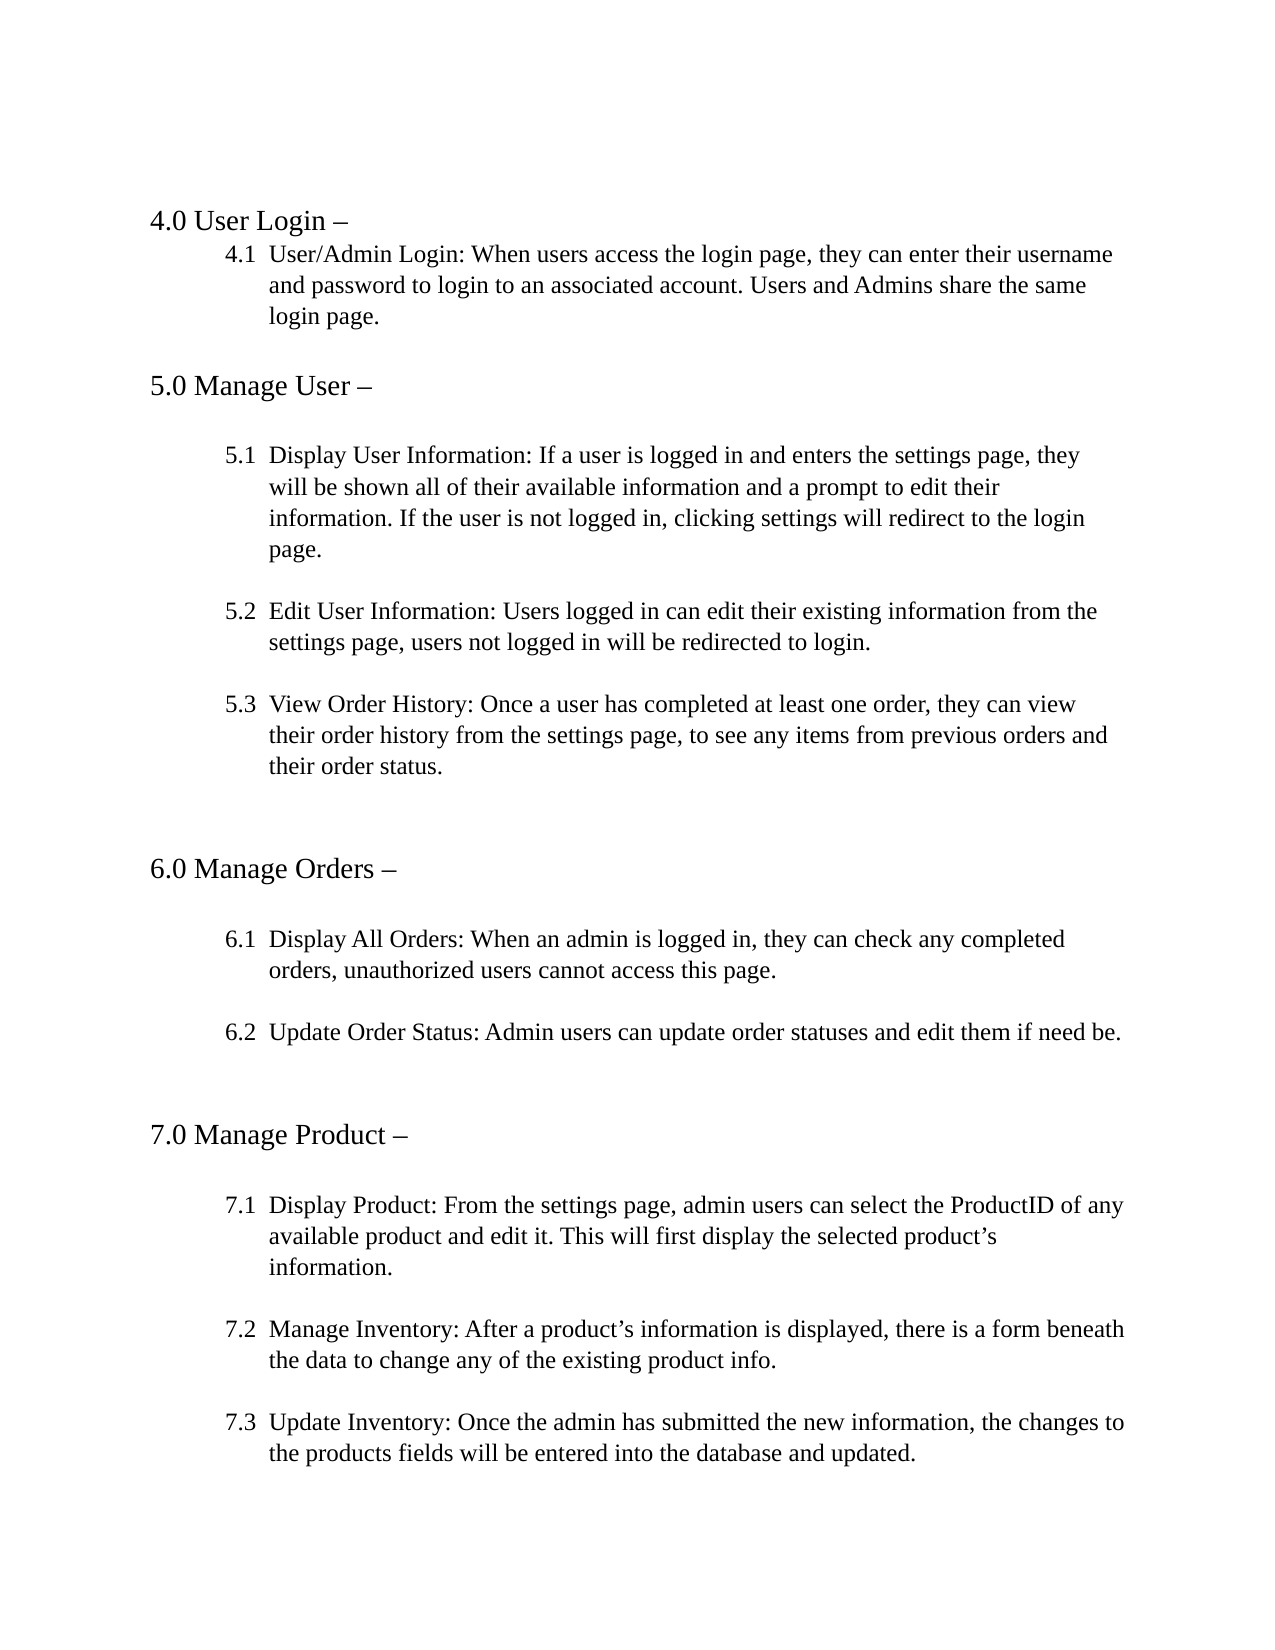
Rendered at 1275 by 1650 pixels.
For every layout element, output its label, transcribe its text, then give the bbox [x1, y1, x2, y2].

list Manage Product – [150, 1117, 1125, 1151]
list View Order History: Once a user has completed at least one order, they can view their order history from the settings page, to see any items from previous orders and their order status. [225, 689, 1125, 780]
list Edit User Information: Users logged in can edit their existing information from the settings page, users not logged in will be redirected to login. [225, 596, 1125, 656]
list User/Admin Login: When users access the login page, they can enter their username and password to login to an associated account. Users and Admins share the same login page. [225, 239, 1125, 330]
list Display All Orders: When an admin is logged in, they can check any completed orders, unauthorized users cannot access this page. [225, 924, 1125, 983]
list Manage User – [150, 368, 1125, 402]
list User Login – [150, 203, 1125, 236]
list Update Inventory: Once the admin has submitted the new information, the changes to the products fields will be entered into the database and updated. [225, 1407, 1125, 1467]
list Manage Inventory: After a product’s information is displayed, there is a form beneath the data to change any of the existing product info. [225, 1314, 1125, 1374]
list Display Product: From the settings page, admin users can select the ProductID of any available product and edit it. This will first display the selected product’s information. [225, 1190, 1125, 1281]
list Update Order Status: Admin users can update order statuses and edit them if need be. [225, 1017, 1125, 1046]
list Display User Information: If a user is logged in and enters the settings page, they will be shown all of their available information and a prompt to edit their information. If the user is not logged in, clicking settings will redirect to the login page. [225, 441, 1125, 562]
list Manage Orders – [150, 851, 1125, 885]
